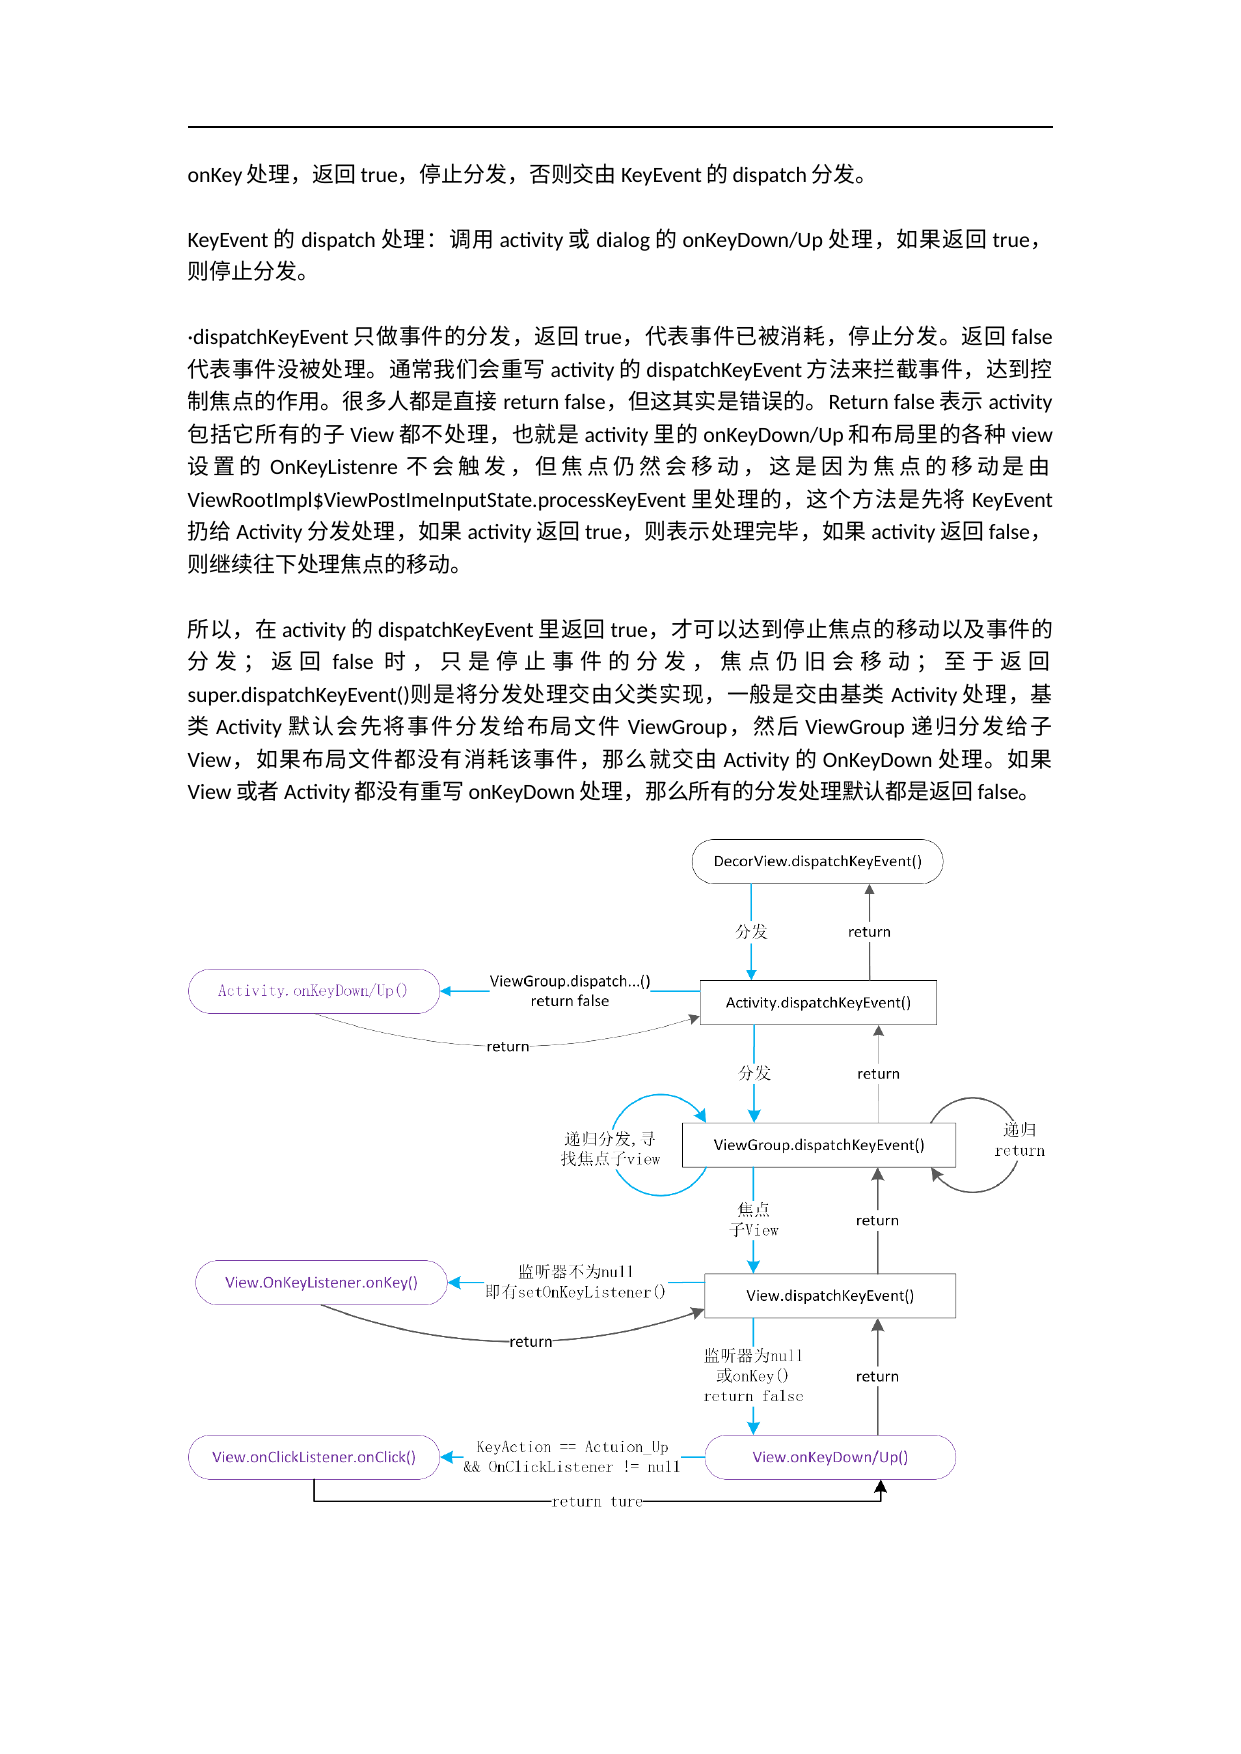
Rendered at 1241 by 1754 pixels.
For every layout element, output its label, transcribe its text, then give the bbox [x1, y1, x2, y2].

picture [187, 838, 1053, 1517]
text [187, 156, 1053, 189]
text ·dispatchKeyEvent只做事件的分发，返回true，代表事件已被消耗，停止分发。返回false代表事件没被处理。通常我们会重写activity的dispatchKeyEvent方法来拦截事件，达到控制焦点的作用。很多人都是直接return false，但这其实是错误的。Return false表示activity包括它所有的子View都不处理，也就是activity里的onKeyDown/Up和布局里的各种view设置的OnKeyListenre不会触发，但焦点仍然会移动，这是因为焦点的移动是由ViewRootImpl$ViewPostImeInputState.processKeyEvent里处理的，这个方法是先将KeyEvent扔给Activity分发处理，如果activity返回true，则表示处理完毕，如果activity返回false，则继续往下处理焦点的移动。 [187, 319, 1053, 579]
text 所以，在activity的dispatchKeyEvent里返回true，才可以达到停止焦点的移动以及事件的分发；返回false时，只是停止事件的分发，焦点仍旧会移动；至于返回super.dispatchKeyEvent()则是将分发处理交由父类实现，一般是交由基类Activity处理，基类Activity默认会先将事件分发给布局文件ViewGroup，然后ViewGroup递归分发给子View，如果布局文件都没有消耗该事件，那么就交由Activity的OnKeyDown处理。如果View或者Activity都没有重写onKeyDown处理，那么所有的分发处理默认都是返回false。 [187, 611, 1053, 806]
text KeyEvent的dispatch处理：调用activity或dialog的onKeyDown/Up处理，如果返回true，则停止分发。 [187, 221, 1053, 286]
